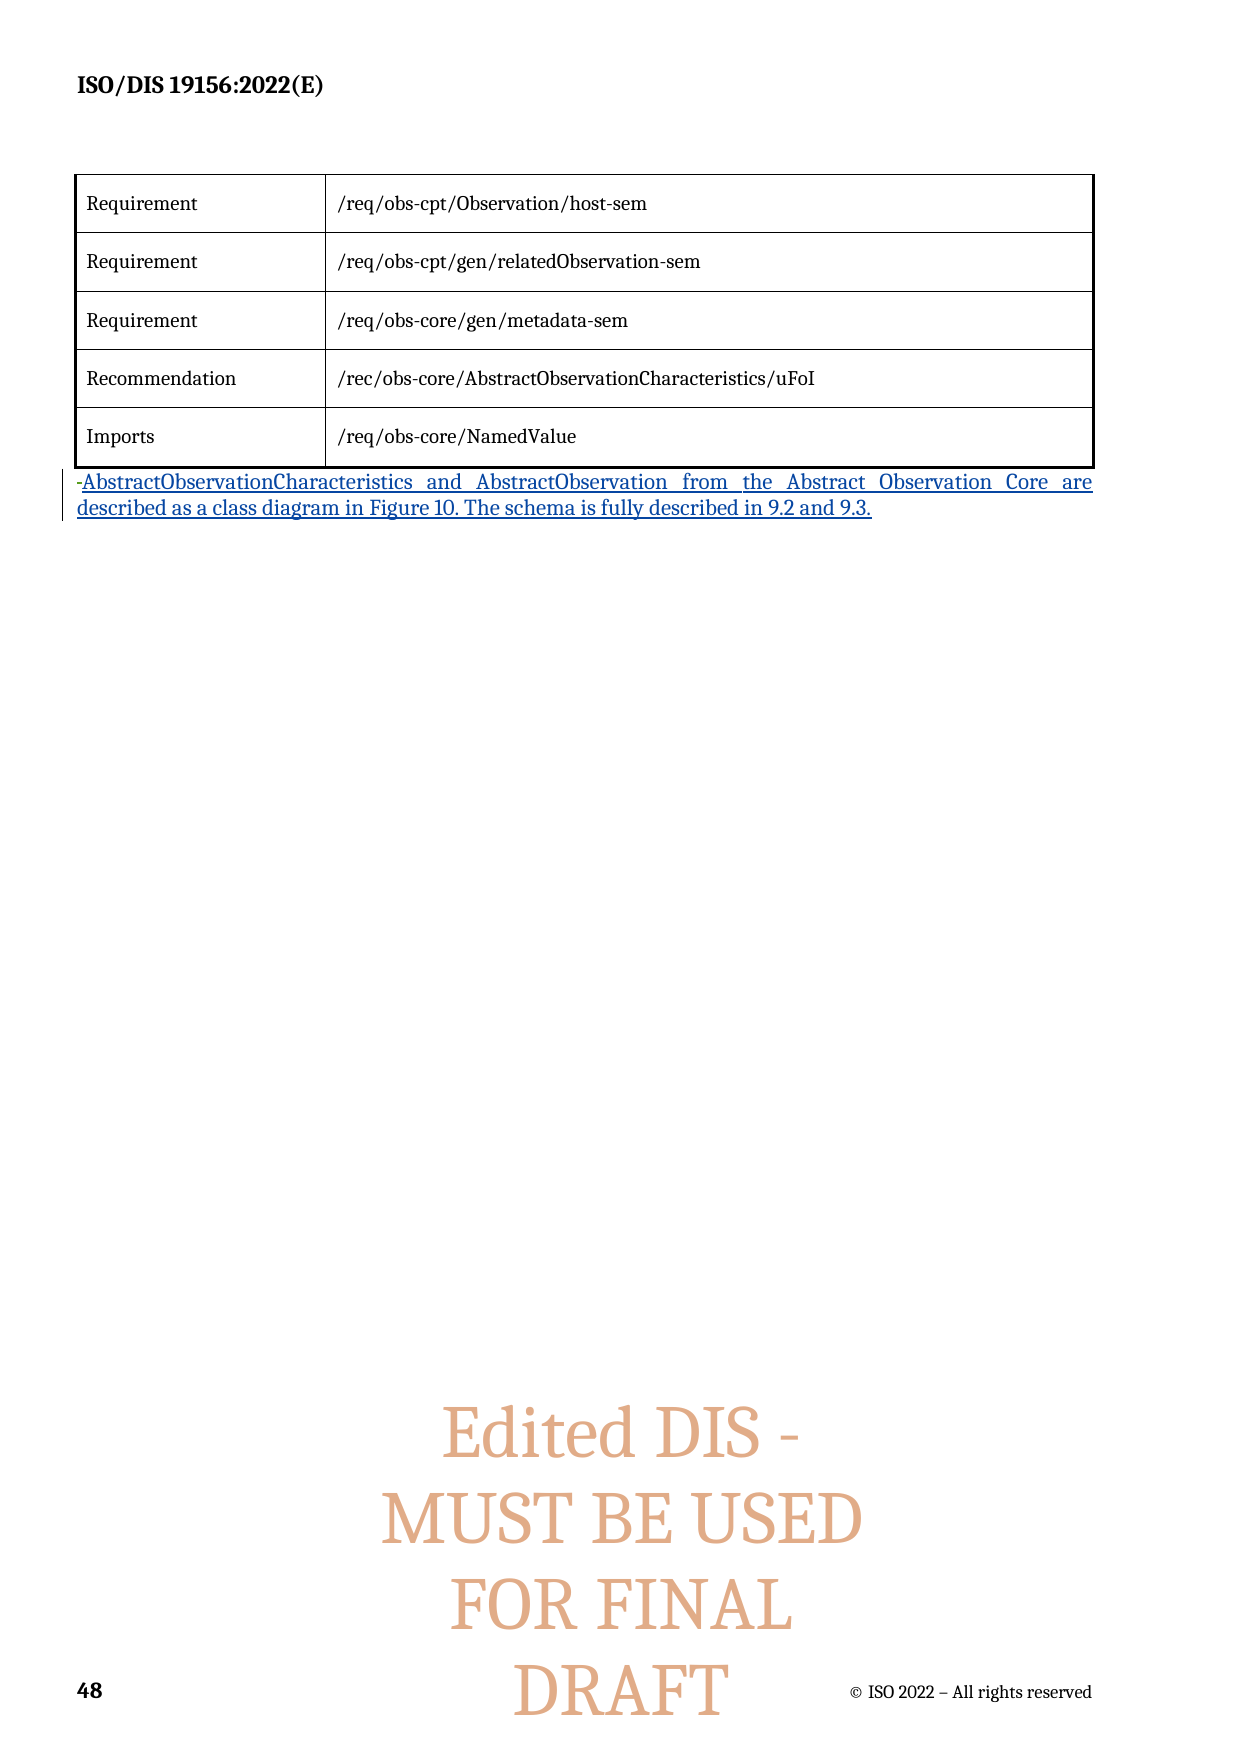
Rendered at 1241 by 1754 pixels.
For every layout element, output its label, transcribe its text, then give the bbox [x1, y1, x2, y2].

table_cell Imports [77, 408, 325, 466]
table_cell /req/obs-core/NamedValue [326, 408, 1092, 466]
table_cell /req/obs-cpt/gen/relatedObservation-sem [326, 233, 1092, 291]
table_cell Requirement [77, 233, 325, 291]
table_cell /rec/obs-core/AbstractObservationCharacteristics/uFoI [326, 350, 1092, 407]
table_cell Requirement [77, 292, 325, 349]
table_cell /req/obs-cpt/Observation/host-sem [326, 175, 1092, 232]
table_cell Recommendation [77, 350, 325, 407]
table_cell Requirement [77, 175, 325, 232]
table_cell /req/obs-core/gen/metadata-sem [326, 292, 1092, 349]
